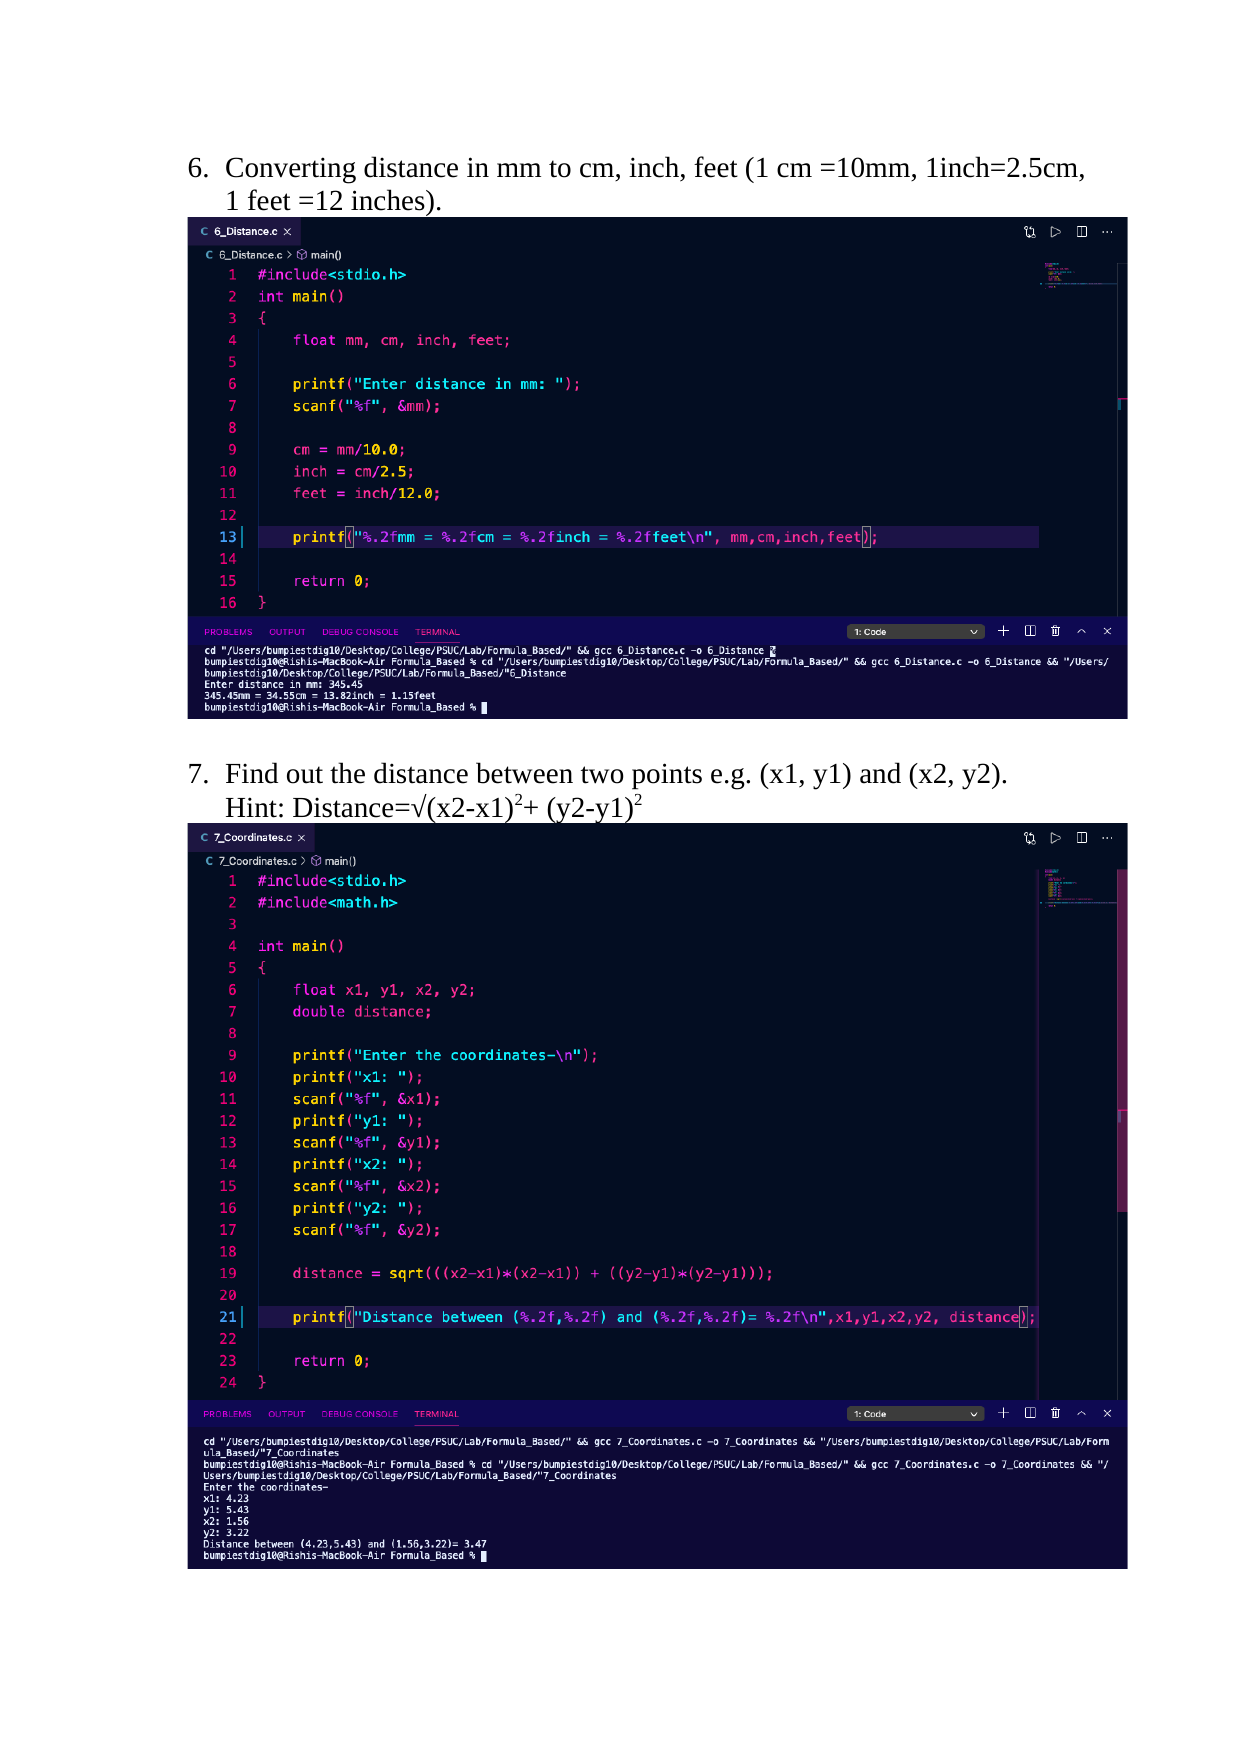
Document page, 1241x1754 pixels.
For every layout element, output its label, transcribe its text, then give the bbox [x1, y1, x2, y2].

picture [187, 217, 1128, 719]
list Converting distance in mm to cm, inch, feet (1 cm =10mm, 1inch=2.5cm, 1 feet =12 inches). [187, 150, 1090, 217]
list Find out the distance between two points e.g. (x1, y1) and (x2, y2). [187, 757, 1090, 790]
text Hint: Distance=√(x2-x1)2+ (y2-y1)2 [187, 790, 1090, 823]
picture [187, 823, 1128, 1569]
